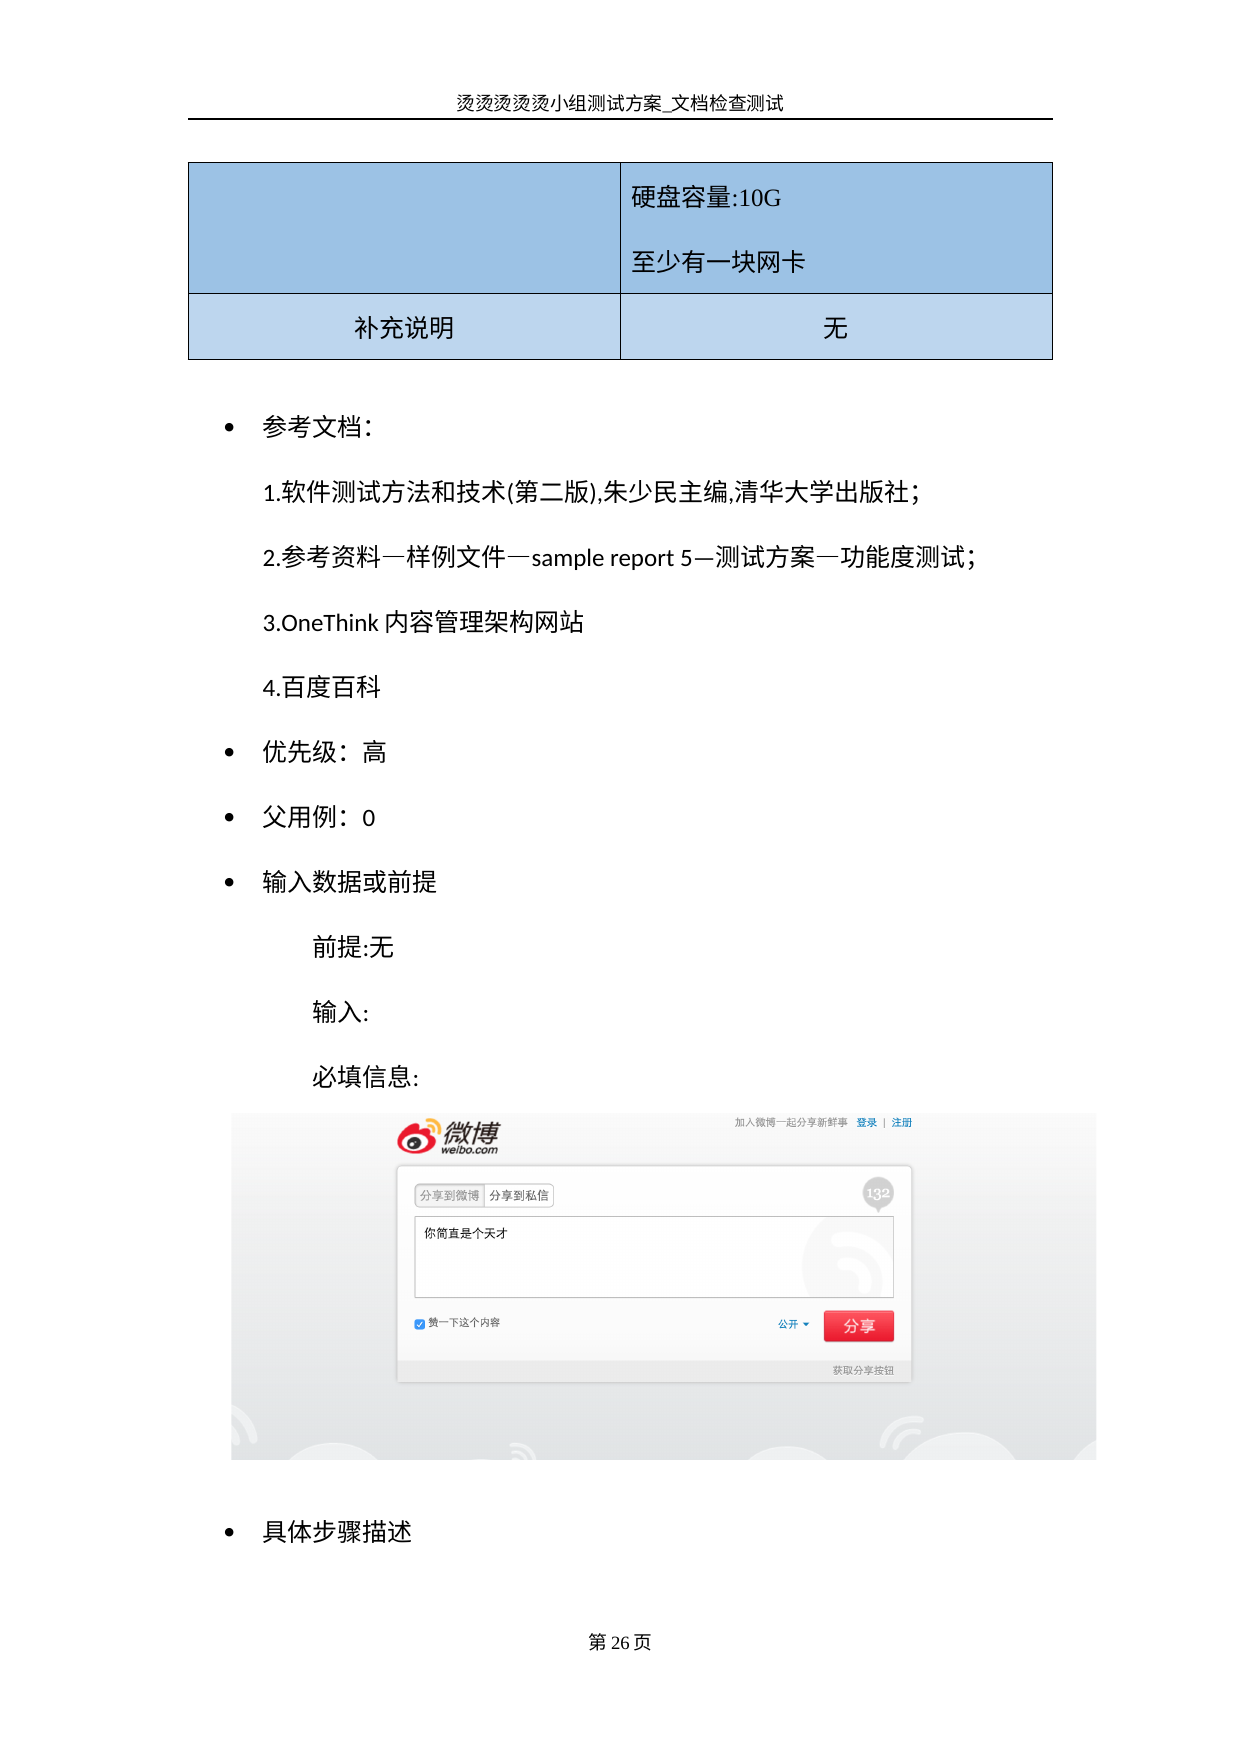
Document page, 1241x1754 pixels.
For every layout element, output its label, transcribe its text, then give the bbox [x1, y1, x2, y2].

list 优先级：高 [225, 718, 1053, 783]
list 3.OneThink内容管理架构网站 [262, 588, 1053, 653]
list 输入: [262, 978, 1053, 1043]
list 父用例：0 [225, 783, 1053, 848]
list 4.百度百科 [262, 653, 1053, 718]
table_cell 环境要求 [189, 163, 620, 293]
list 1.软件测试方法和技术(第二版),朱少民主编,清华大学出版社； [262, 458, 1053, 523]
table_cell 无 [621, 294, 1052, 359]
table_cell 补充说明 [189, 294, 620, 359]
picture [231, 1113, 1097, 1460]
list 必填信息: [262, 1043, 1053, 1108]
list 2.参考资料—样例文件—sample report 5—测试方案—功能度测试； [262, 523, 1053, 588]
list 前提:无 [262, 913, 1053, 978]
list 输入数据或前提 [225, 848, 1053, 913]
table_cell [621, 163, 1052, 293]
list 具体步骤描述 [225, 1498, 1053, 1563]
list 参考文档： [225, 393, 1053, 458]
